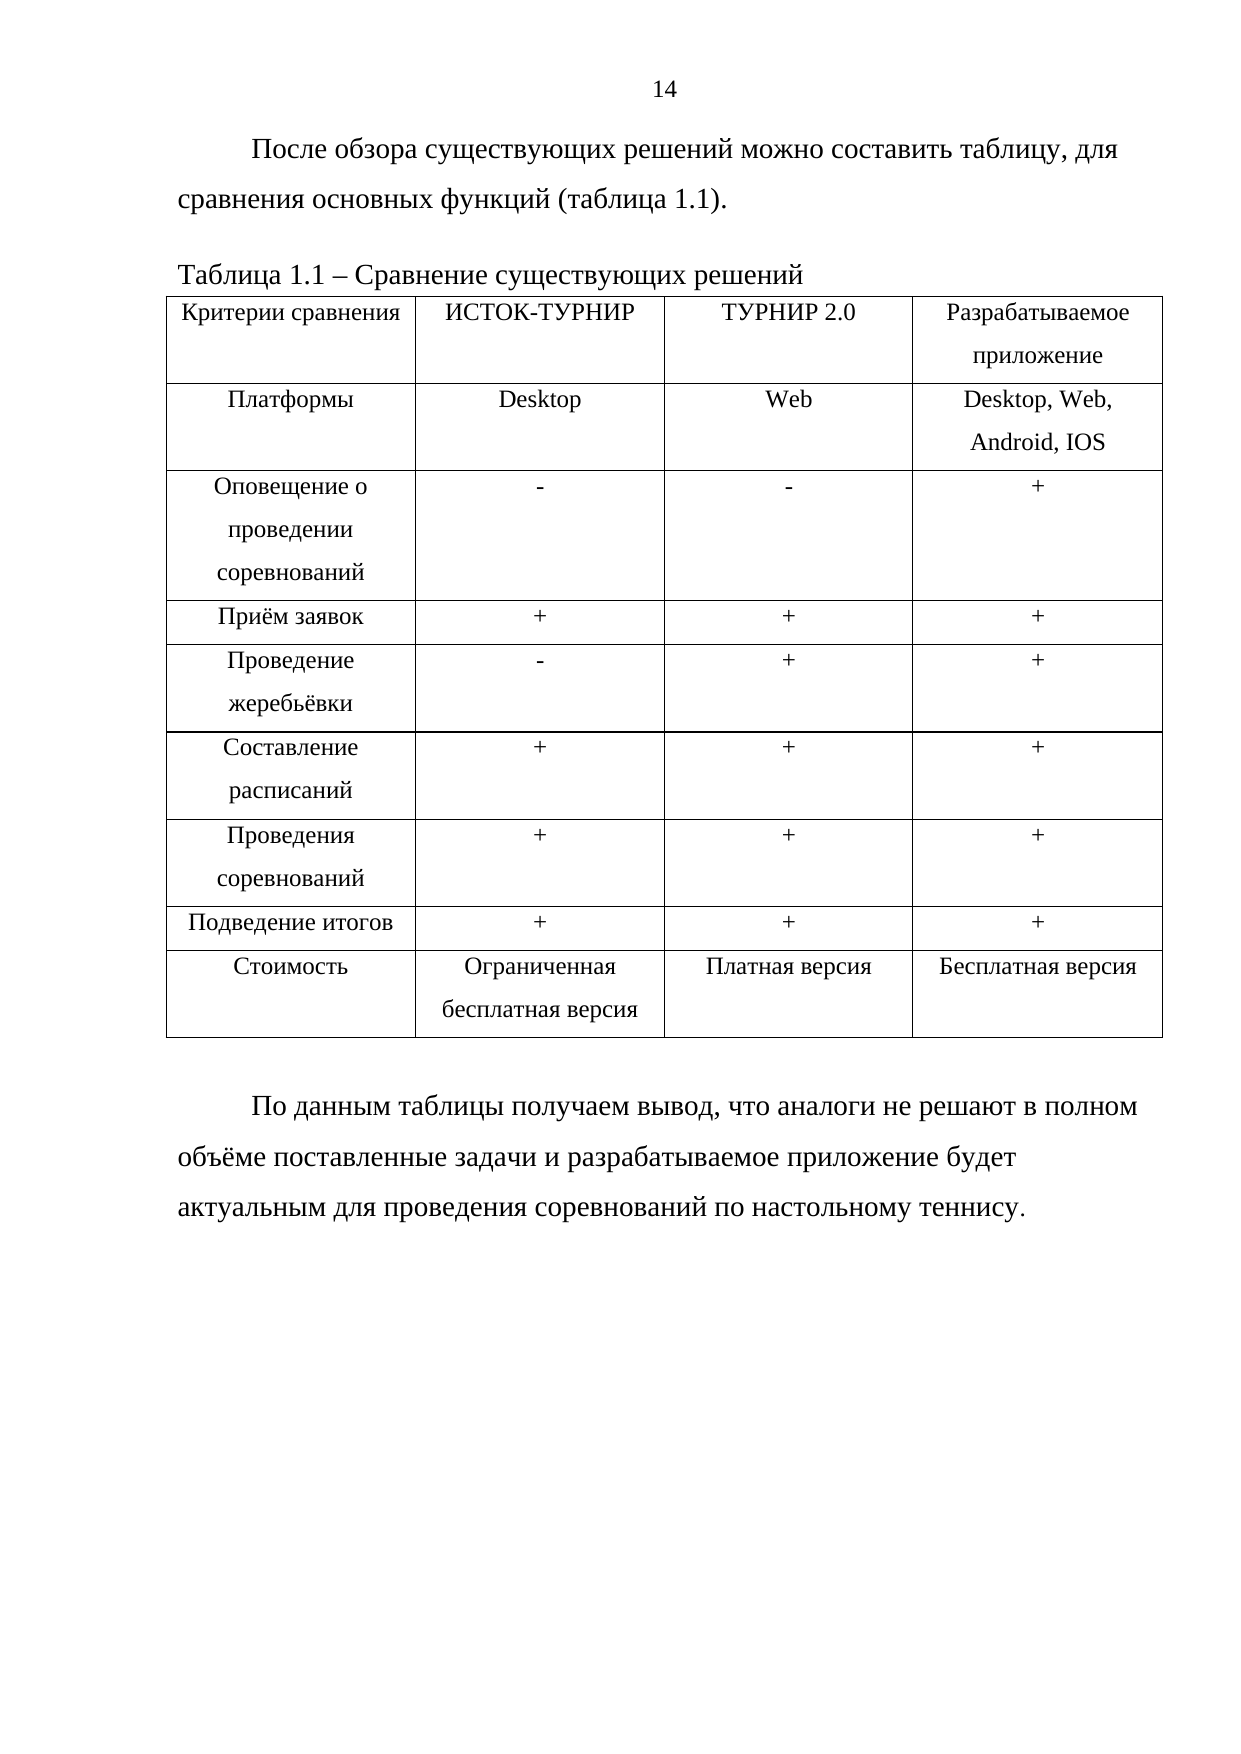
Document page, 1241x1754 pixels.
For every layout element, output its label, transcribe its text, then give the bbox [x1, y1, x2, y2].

table_header ТУРНИР 2.0 [665, 297, 912, 383]
table_cell + [913, 733, 1162, 819]
text По данным таблицы получаем вывод, что аналоги не решают в полном объёме поставленные задачи и разрабатываемое приложение будет актуальным для проведения соревнований по настольному теннису. [177, 1088, 1152, 1223]
table_cell Desktop, Web, Android, IOS [913, 384, 1162, 470]
table_cell - [665, 471, 912, 600]
table_cell + [665, 645, 912, 731]
table_cell Платная версия [665, 951, 912, 1037]
table_cell Платформы [167, 384, 415, 470]
table_cell Приём заявок [167, 601, 415, 644]
table_cell Desktop [416, 384, 664, 470]
table_cell Проведение жеребьёвки [167, 645, 415, 731]
table_cell Оповещение о проведении соревнований [167, 471, 415, 600]
table_header Разрабатываемое приложение [913, 297, 1162, 383]
table_cell Составление расписаний [167, 733, 415, 819]
table_cell + [416, 820, 664, 906]
table_cell + [665, 820, 912, 906]
text После обзора существующих решений можно составить таблицу, для сравнения основных функций (таблица 1.1). [177, 131, 1152, 215]
table_cell Проведения соревнований [167, 820, 415, 906]
text Таблица 1.1 – Сравнение существующих решений [177, 257, 1152, 291]
table_cell + [913, 820, 1162, 906]
table_cell + [665, 733, 912, 819]
table_cell + [416, 601, 664, 644]
table_cell + [665, 907, 912, 950]
table_cell + [665, 601, 912, 644]
table_cell + [913, 907, 1162, 950]
table_cell + [913, 645, 1162, 731]
table_cell - [416, 645, 664, 731]
table_cell Ограниченная бесплатная версия [416, 951, 664, 1037]
table_cell Стоимость [167, 951, 415, 1037]
table_cell Web [665, 384, 912, 470]
table_cell + [416, 733, 664, 819]
table_cell + [913, 601, 1162, 644]
table_cell Подведение итогов [167, 907, 415, 950]
table_cell + [913, 471, 1162, 600]
table_header Критерии сравнения [167, 297, 415, 383]
table_cell + [416, 907, 664, 950]
table_cell - [416, 471, 664, 600]
table_header ИСТОК-ТУРНИР [416, 297, 664, 383]
table_cell Бесплатная версия [913, 951, 1162, 1037]
